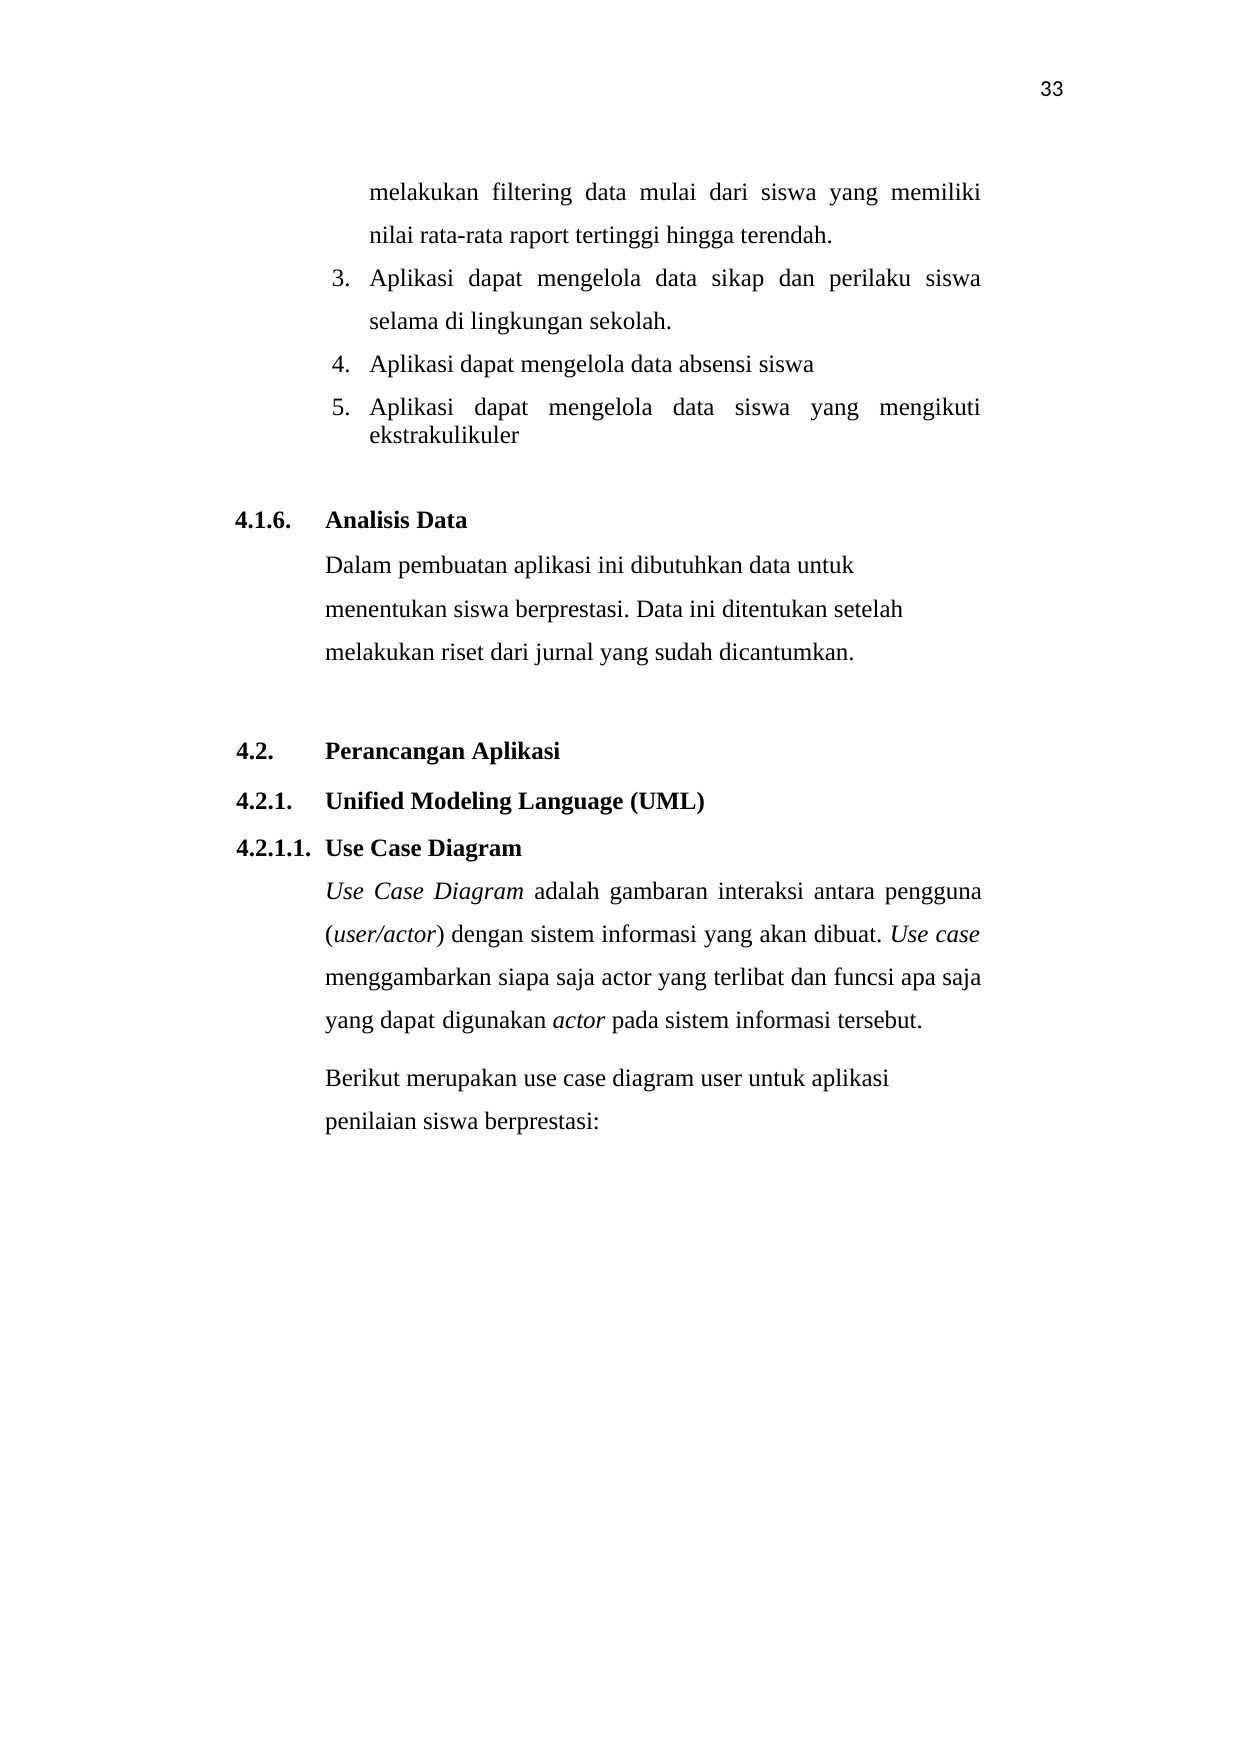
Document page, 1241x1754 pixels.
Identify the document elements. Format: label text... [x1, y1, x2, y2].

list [332, 177, 982, 249]
text Berikut merupakan use case diagram user untuk aplikasi penilaian siswa berprestasi: [325, 1063, 982, 1135]
list Use Case Diagram [236, 833, 1063, 862]
subtitle Analisis Data [235, 505, 1063, 534]
list Unified Modeling Language (UML) [236, 786, 1063, 814]
list Aplikasi dapat mengelola data absensi siswa [332, 349, 982, 377]
list Aplikasi dapat mengelola data siswa yang mengikuti ekstrakulikuler [332, 392, 982, 449]
list Aplikasi dapat mengelola data sikap dan perilaku siswa selama di lingkungan sekolah. [332, 263, 982, 335]
text Use Case Diagram adalah gambaran interaksi antara pengguna (user/actor) dengan sistem informasi yang akan dibuat. Use case menggambarkan siapa saja actor yang terlibat dan funcsi apa saja yang dapat digunakan actor pada sistem informasi tersebut. [325, 876, 982, 1034]
subtitle Perancangan Aplikasi [236, 736, 1063, 765]
text Dalam pembuatan aplikasi ini dibutuhkan data untuk menentukan siswa berprestasi. Data ini ditentukan setelah melakukan riset dari jurnal yang sudah dicantumkan. [325, 551, 973, 666]
